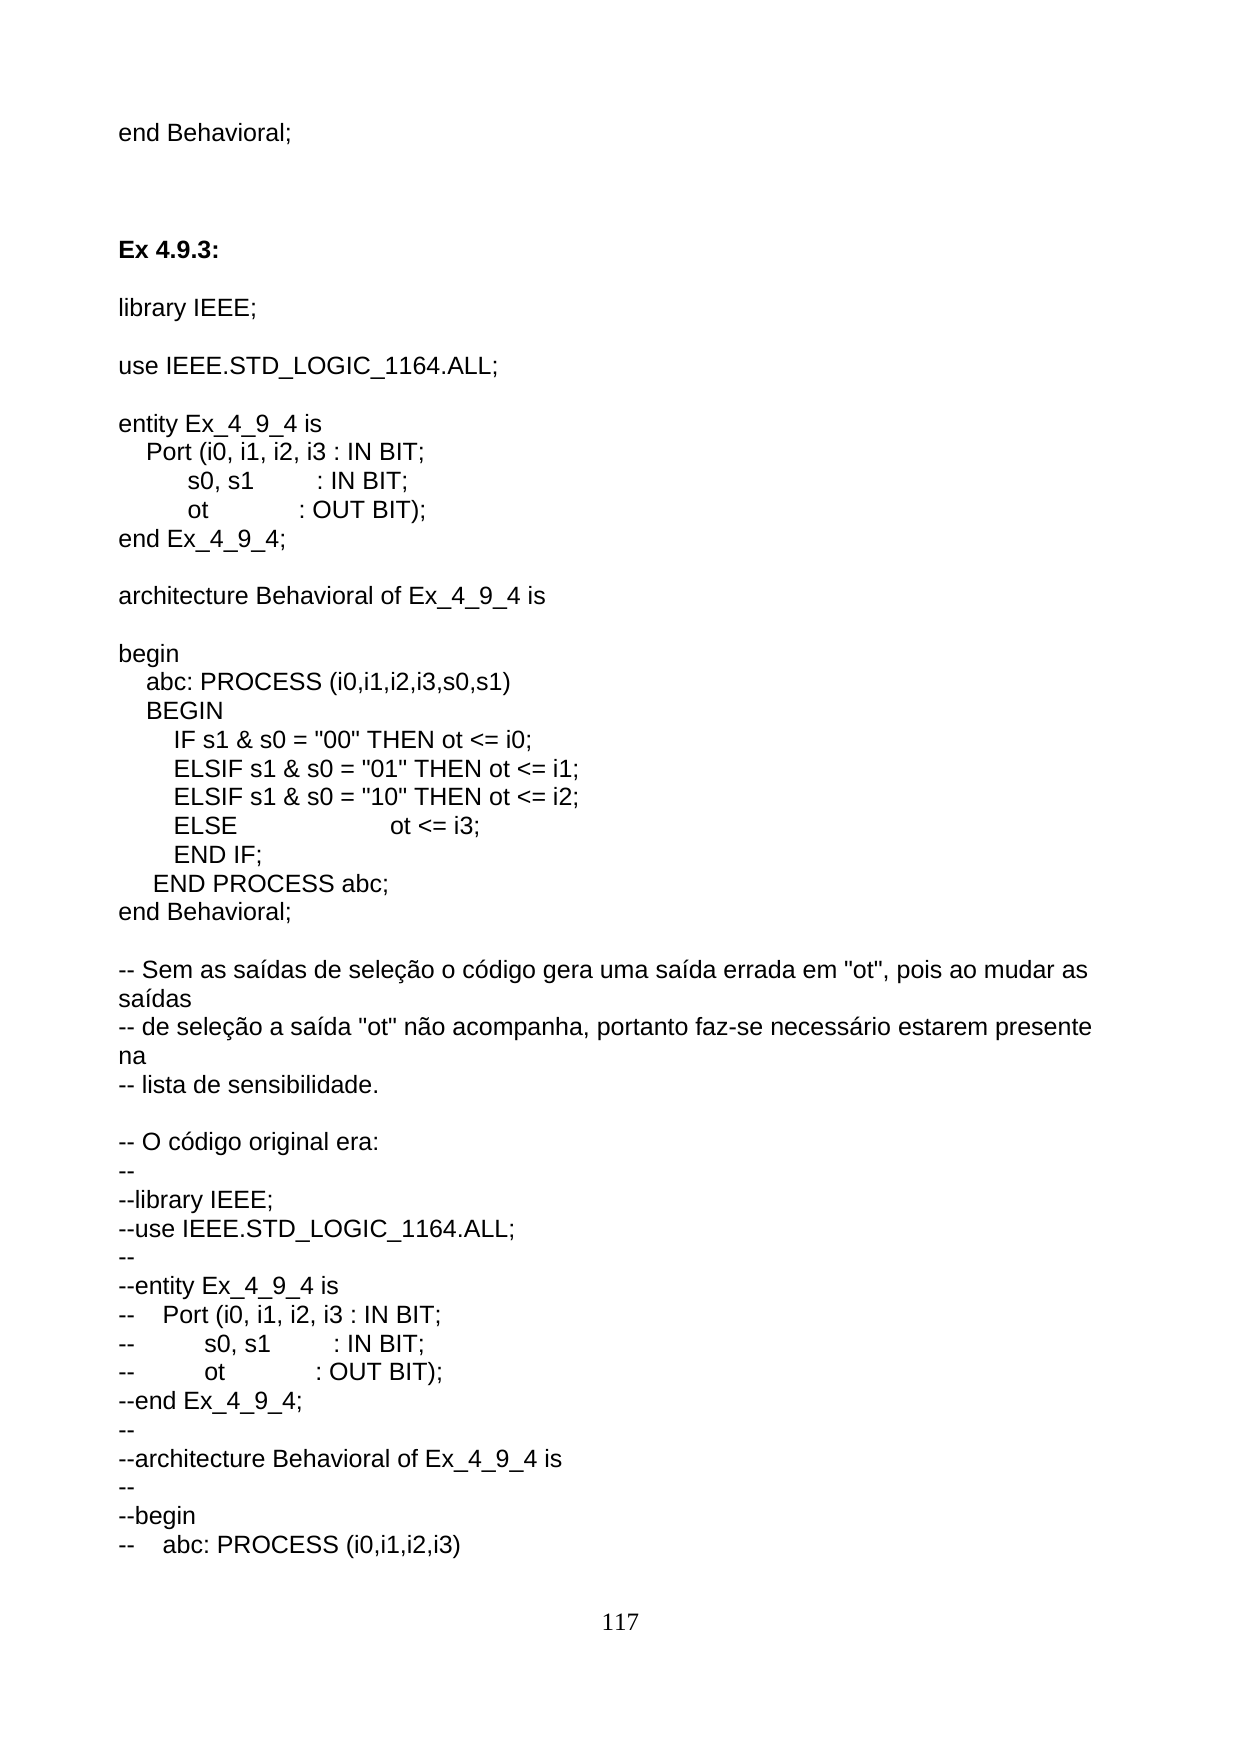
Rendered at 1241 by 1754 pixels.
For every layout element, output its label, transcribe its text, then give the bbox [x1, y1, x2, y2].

text ELSIF s1 & s0 = "10" THEN ot <= i2; [118, 782, 1122, 811]
text --use IEEE.STD_LOGIC_1164.ALL; [118, 1213, 1122, 1242]
text -- s0, s1 : IN BIT; [118, 1328, 1122, 1357]
text -- [118, 1472, 1122, 1501]
text --library IEEE; [118, 1185, 1122, 1213]
text Ex 4.9.3: [118, 234, 1122, 263]
text --architecture Behavioral of Ex_4_9_4 is [118, 1443, 1122, 1472]
text ELSE ot <= i3; [118, 811, 1122, 840]
text -- [118, 1415, 1122, 1443]
text END PROCESS abc; [118, 868, 1122, 897]
text begin [118, 638, 1122, 667]
text end Ex_4_9_4; [118, 523, 1122, 552]
text entity Ex_4_9_4 is [118, 408, 1122, 437]
text --entity Ex_4_9_4 is [118, 1271, 1122, 1300]
text -- lista de sensibilidade. [118, 1070, 1122, 1098]
text s0, s1 : IN BIT; [118, 466, 1122, 495]
text abc: PROCESS (i0,i1,i2,i3,s0,s1) [118, 667, 1122, 696]
text -- [118, 1242, 1122, 1271]
text IF s1 & s0 = "00" THEN ot <= i0; [118, 725, 1122, 753]
text -- [118, 1156, 1122, 1185]
text -- Sem as saídas de seleção o código gera uma saída errada em "ot", pois ao mudar as saídas [118, 955, 1122, 1012]
text END IF; [118, 840, 1122, 868]
text BEGIN [118, 696, 1122, 725]
text -- abc: PROCESS (i0,i1,i2,i3) [118, 1530, 1122, 1558]
text Port (i0, i1, i2, i3 : IN BIT; [118, 437, 1122, 466]
text end Behavioral; [118, 897, 1122, 926]
text architecture Behavioral of Ex_4_9_4 is [118, 581, 1122, 610]
text -- Port (i0, i1, i2, i3 : IN BIT; [118, 1300, 1122, 1328]
text --begin [118, 1501, 1122, 1530]
text library IEEE; [118, 293, 1122, 322]
text ELSIF s1 & s0 = "01" THEN ot <= i1; [118, 753, 1122, 782]
text ot : OUT BIT); [118, 495, 1122, 523]
text use IEEE.STD_LOGIC_1164.ALL; [118, 351, 1122, 380]
text -- O código original era: [118, 1127, 1122, 1156]
text -- de seleção a saída "ot" não acompanha, portanto faz-se necessário estarem presente na [118, 1012, 1122, 1070]
text --end Ex_4_9_4; [118, 1386, 1122, 1415]
text -- ot : OUT BIT); [118, 1357, 1122, 1386]
text end Behavioral; [118, 118, 1122, 147]
